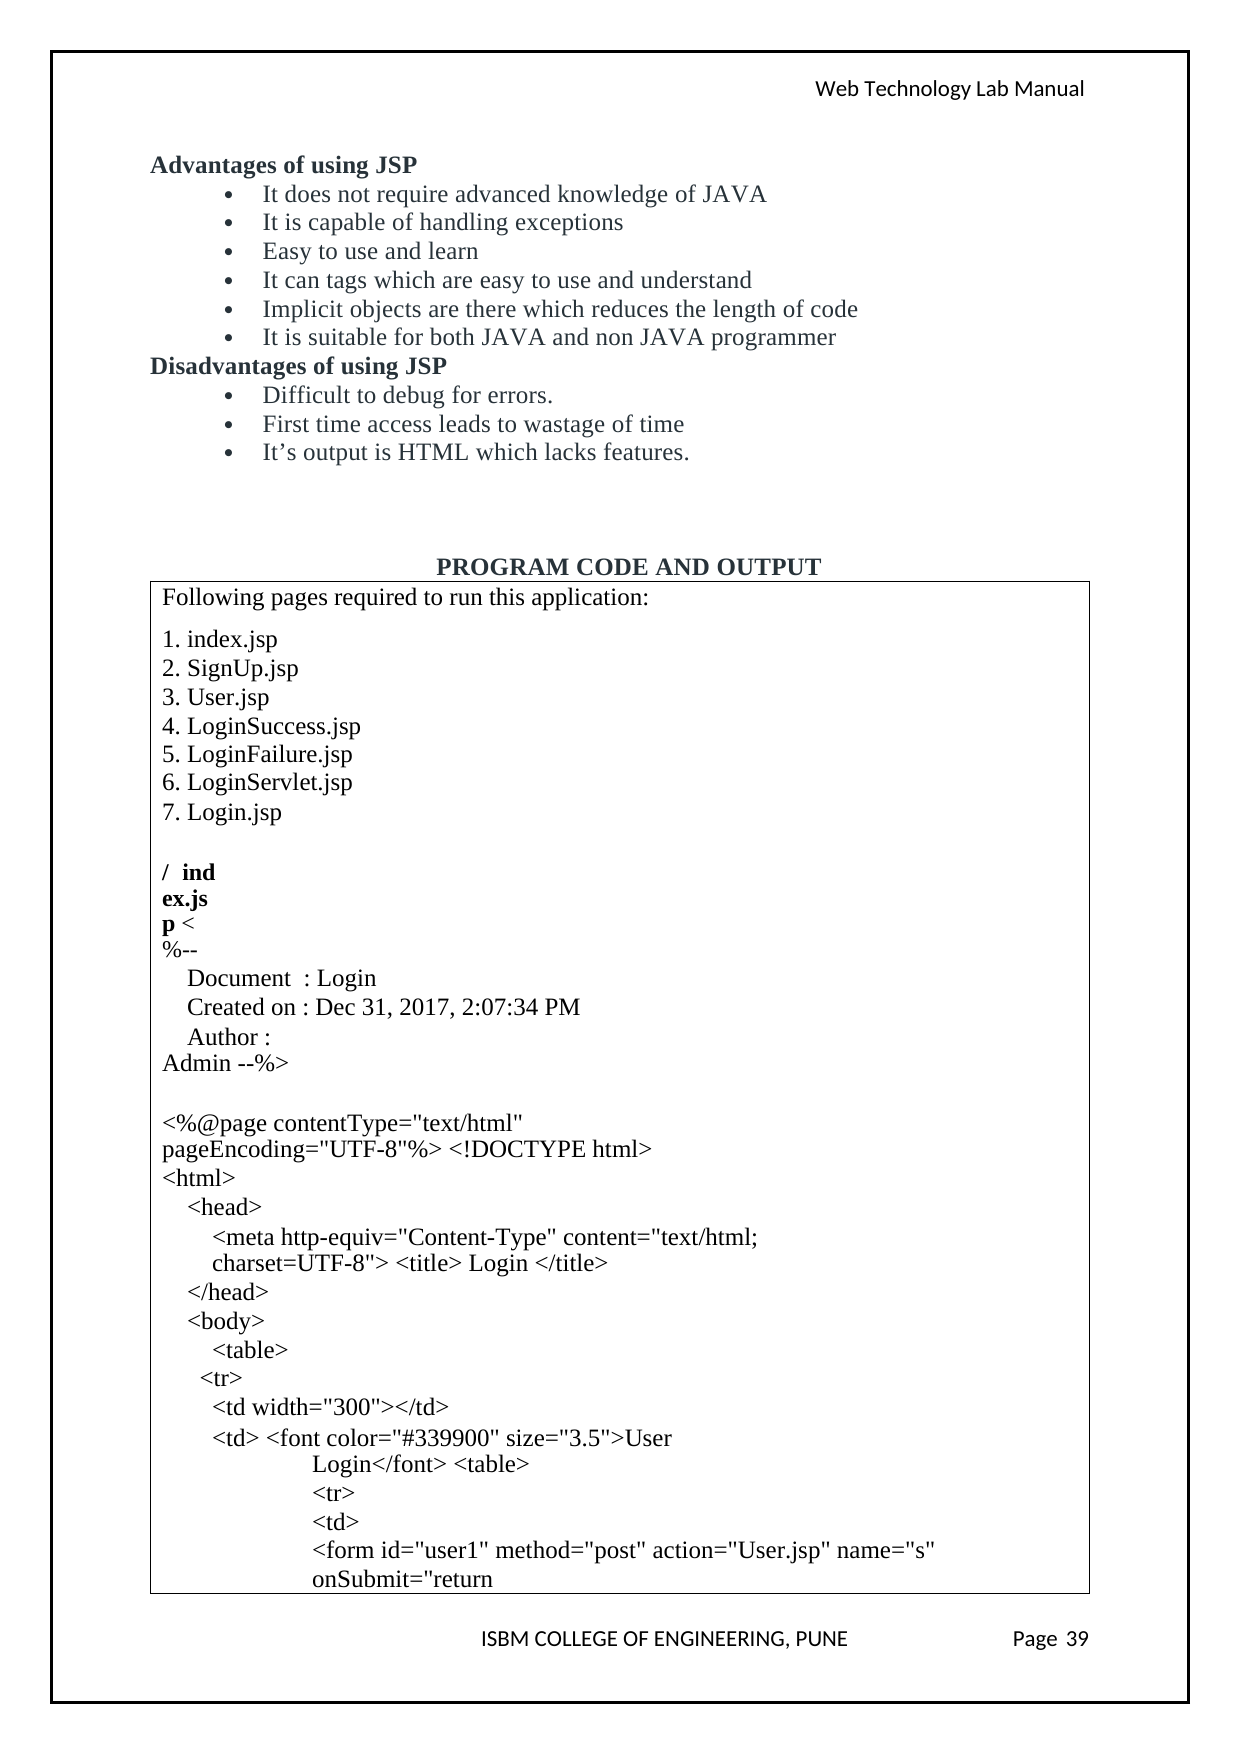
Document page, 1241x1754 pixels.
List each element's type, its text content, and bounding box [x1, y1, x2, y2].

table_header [151, 582, 1089, 1593]
text Disadvantages of using JSP [150, 351, 1090, 380]
list Difficult to debug for errors. [225, 380, 1090, 409]
text Advantages of using JSP [150, 150, 1090, 179]
list It does not require advanced knowledge of JAVA [225, 179, 1090, 207]
list Implicit objects are there which reduces the length of code [225, 294, 1090, 322]
list Easy to use and learn [225, 236, 1090, 265]
list It can tags which are easy to use and understand [225, 265, 1090, 294]
text PROGRAM CODE AND OUTPUT [150, 552, 1090, 581]
list First time access leads to wastage of time [225, 409, 1090, 437]
list It is capable of handling exceptions [225, 207, 1090, 236]
list It’s output is HTML which lacks features. [225, 437, 1090, 466]
list It is suitable for both JAVA and non JAVA programmer [225, 322, 1090, 351]
